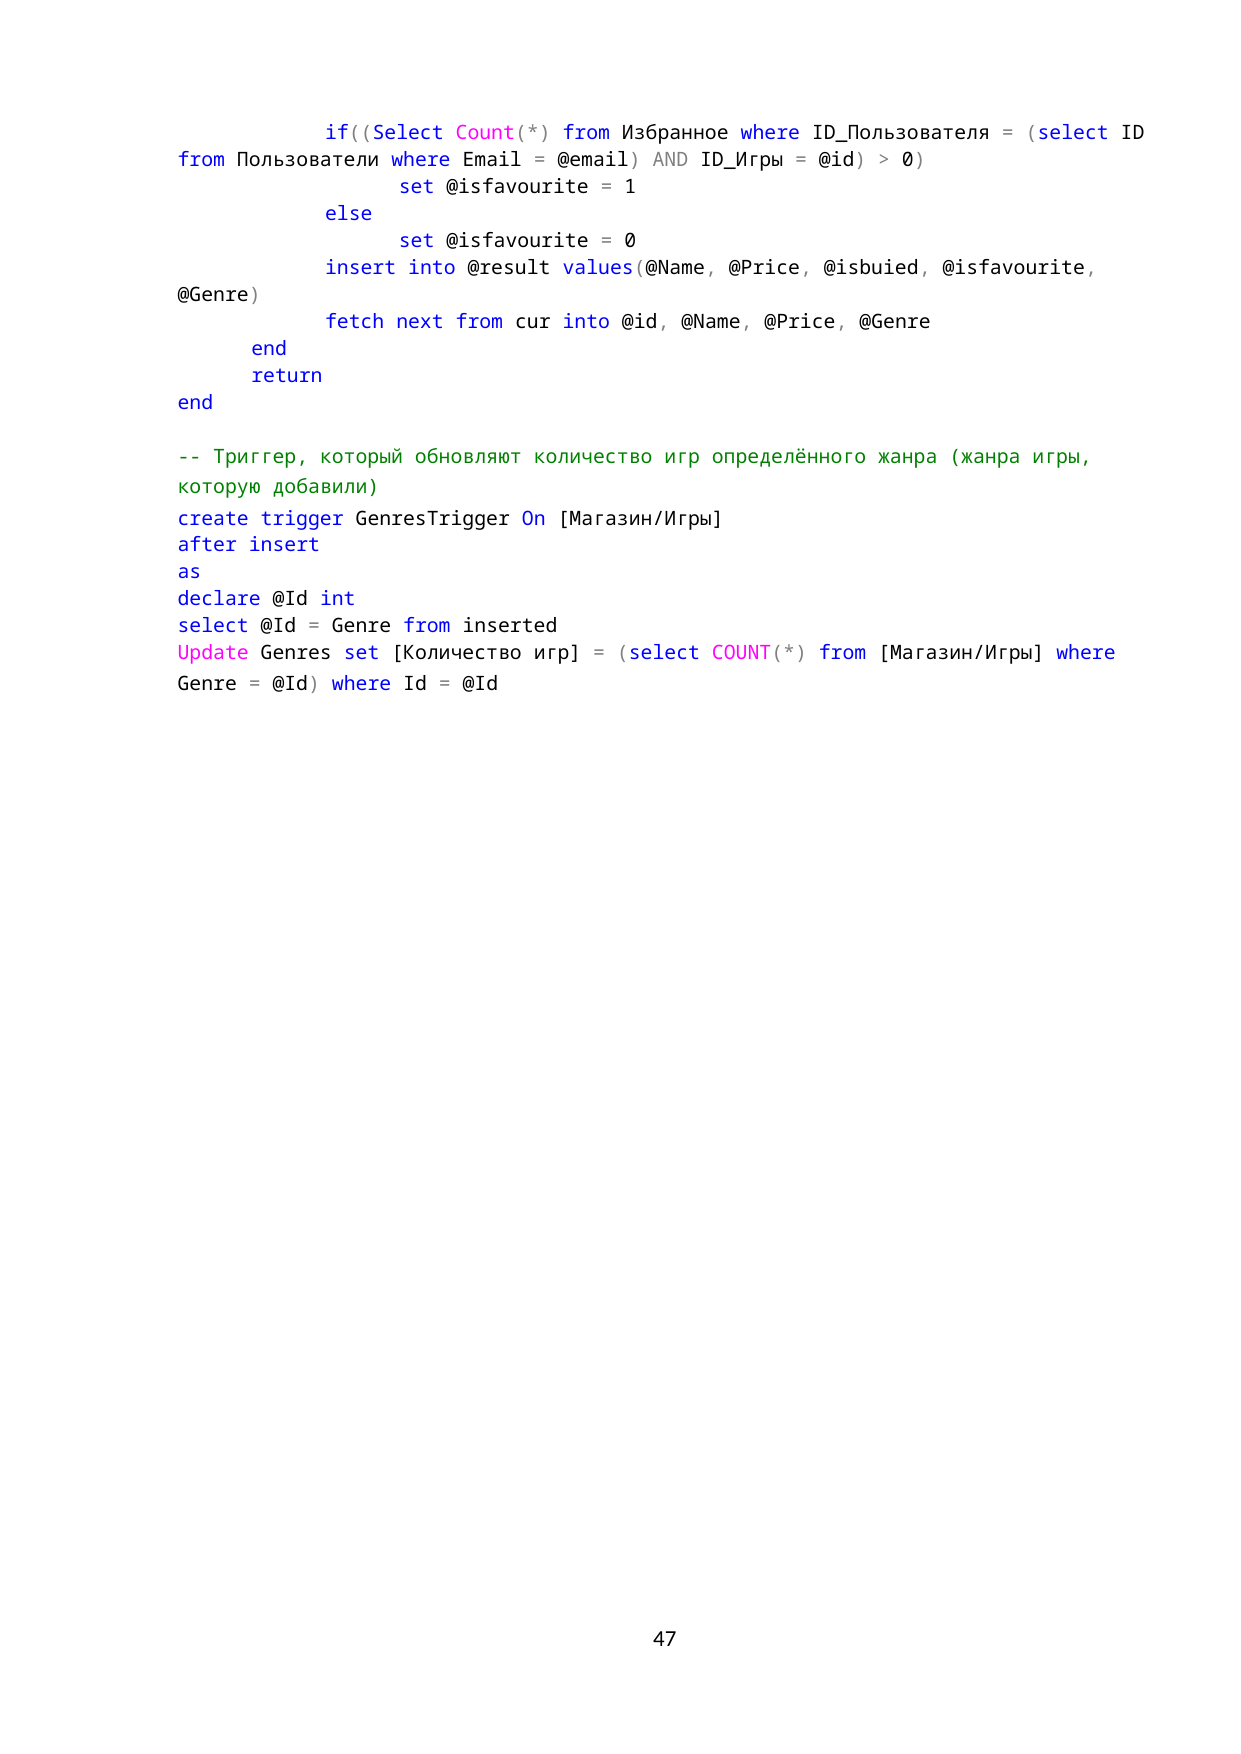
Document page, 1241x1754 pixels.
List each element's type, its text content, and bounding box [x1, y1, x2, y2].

text end [177, 334, 1152, 361]
text Update Genres set [Количество игр] = (select COUNT(*) from [Магазин/Игры] where Genre = @Id) where Id = @Id [177, 639, 1152, 697]
text else [177, 199, 1152, 226]
text fetch next from cur into @id, @Name, @Price, @Genre [177, 307, 1152, 334]
text -- Триггер, который обновляют количество игр определённого жанра (жанра игры, которую добавили) [177, 442, 1152, 500]
text insert into @result values(@Name, @Price, @isbuied, @isfavourite, @Genre) [177, 253, 1152, 307]
text after insert [177, 531, 1152, 558]
text select @Id = Genre from inserted [177, 612, 1152, 639]
text set @isfavourite = 1 [177, 172, 1152, 199]
text return [177, 361, 1152, 388]
text declare @Id int [177, 585, 1152, 612]
text end [177, 388, 1152, 415]
text create trigger GenresTrigger On [Магазин/Игры] [177, 504, 1152, 531]
text set @isfavourite = 0 [177, 226, 1152, 253]
text if((Select Count(*) from Избранное where ID_Пользователя = (select ID from Пользователи where Email = @email) AND ID_Игры = @id) > 0) [177, 118, 1152, 172]
text as [177, 558, 1152, 585]
